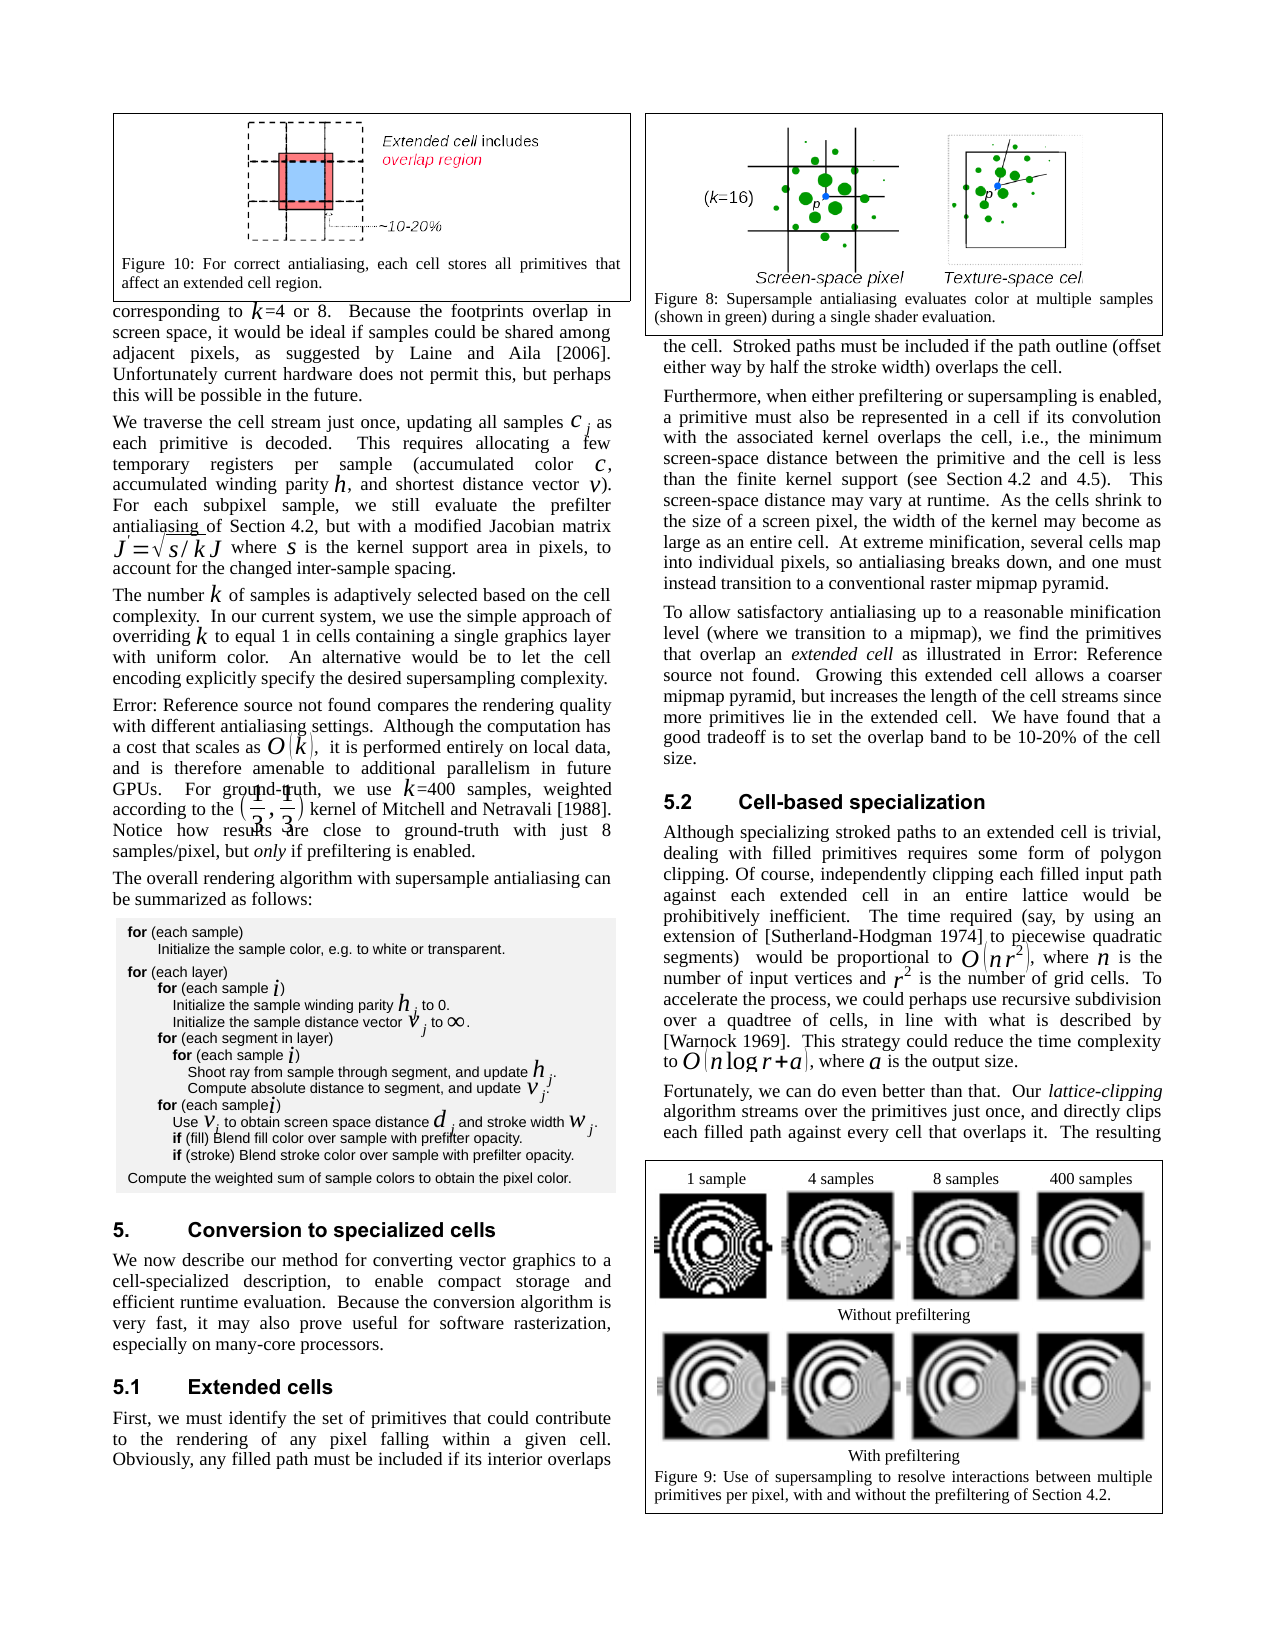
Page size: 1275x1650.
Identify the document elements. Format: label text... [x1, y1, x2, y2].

picture [1031, 1187, 1151, 1306]
table_header 8 samples [904, 1169, 1028, 1188]
text First, we must identify the set of primitives that could contribute to the rendering of any pixel falling within a given cell. Obviously, any filled path must be included if its interior overlaps the cell. Stroked paths must be included if the path outline (offset either way by half the stroke width) overlaps the cell. [663, 336, 1162, 377]
table_cell [773, 1188, 778, 1305]
picture [906, 1328, 1026, 1446]
table_header [114, 121, 610, 253]
subtitle Cell-based specialization [663, 790, 1162, 814]
table_header for (each sample) Initialize the sample color, e.g. to white or transparent. for (each layer) for (each sample ) Initialize the sample winding parity to 0. Initialize the sample distance vector to . for (each segment in layer) for (each sample ) Shoot ray from sample through segment, and update . Compute absolute distance to segment, and update . for (each sample) Use to obtain screen space distance and stroke width . if (fill) Blend fill color over sample with prefilter opacity. if (stroke) Blend stroke color over sample with prefilter opacity. Compute the weighted sum of sample colors to obtain the pixel color. [116, 918, 616, 1193]
text The number of samples is adaptively selected based on the cell complexity. In our current system, we use the simple approach of overriding to equal 1 in cells containing a single graphics layer with uniform color. An alternative would be to let the cell encoding explicitly specify the desired supersampling complexity. [112, 584, 612, 689]
table_cell Without prefiltering [654, 1305, 1153, 1328]
table_header 1 sample [654, 1169, 778, 1188]
text Figure 9 compares the rendering quality with different antialiasing settings. Although the computation has a cost that scales as , it is performed entirely on local data, and is therefore amenable to additional parallelism in future GPUs. For ground-truth, we use =400 samples, weighted according to the kernel of Mitchell and Netravali [1988]. Notice how results are close to ground-truth with just 8 samples/pixel, but only if prefiltering is enabled. [112, 695, 612, 862]
text We now describe our method for converting vector graphics to a cell-specialized description, to enable compact storage and efficient runtime evaluation. Because the conversion algorithm is very fast, it may also prove useful for software rasterization, especially on many-core processors. [112, 1250, 612, 1354]
picture [906, 1187, 1026, 1306]
text Fortunately, we can do even better than that. Our lattice-clipping algorithm streams over the primitives just once, and directly clips each filled path against every cell that overlaps it. The resulting time complexity is only , and the simplicity of the algorithm contributes to its speed in practice. [663, 1080, 1162, 1143]
table_cell With prefiltering [654, 1446, 1153, 1465]
text The overall rendering algorithm with supersample antialiasing can be summarized as follows: [112, 868, 612, 909]
table_header 400 samples [1029, 1169, 1153, 1188]
subtitle Conversion to specialized cells [112, 1218, 612, 1242]
text Furthermore, when either prefiltering or supersampling is enabled, a primitive must also be represented in a cell if its convolution with the associated kernel overlaps the cell, i.e., the minimum screen-space distance between the primitive and the cell is less than the finite kernel support (see Section 4.2 and 4.5). This screen-space distance may vary at runtime. As the cells shrink to the size of a screen pixel, the width of the kernel may become as large as an entire cell. At extreme minification, several cells map into individual pixels, so antialiasing breaks down, and one must instead transition to a conventional raster mipmap pyramid. [663, 386, 1162, 594]
text First, we must identify the set of primitives that could contribute to the rendering of any pixel falling within a given cell. Obviously, any filled path must be included if its interior overlaps the cell. Stroked paths must be included if the path outline (offset either way by half the stroke width) overlaps the cell. [663, 114, 1162, 335]
text We traverse the cell stream just once, updating all samples as each primitive is decoded. This requires allocating a few temporary registers per sample (accumulated color , accumulated winding parity , and shortest distance vector ). For each subpixel sample, we still evaluate the prefilter antialiasing of Section 4.2, but with a modified Jacobian matrix where is the kernel support area in pixels, to account for the changed inter-sample spacing. [112, 412, 612, 578]
text Although specializing stroked paths to an extended cell is trivial, dealing with filled primitives requires some form of polygon clipping. Of course, independently clipping each filled input path against each extended cell in an entire lattice would be prohibitively inefficient. The time required (say, by using an extension of [Sutherland-Hodgman 1974] to piecewise quadratic segments) would be proportional to , where is the number of input vertices and is the number of grid cells. To accelerate the process, we could perhaps use recursive subdivision over a quadtree of cells, in line with what is described by [Warnock 1969]. This strategy could reduce the time complexity to , where is the output size. [663, 822, 1162, 1072]
picture [654, 1188, 773, 1305]
table_header 4 samples [779, 1169, 903, 1188]
picture [781, 1328, 901, 1446]
picture [657, 1328, 776, 1446]
picture [781, 1187, 901, 1306]
picture [1031, 1328, 1151, 1446]
subtitle Extended cells [112, 1375, 612, 1399]
text First, we must identify the set of primitives that could contribute to the rendering of any pixel falling within a given cell. Obviously, any filled path must be included if its interior overlaps the cell. Stroked paths must be included if the path outline (offset either way by half the stroke width) overlaps the cell. [112, 1407, 612, 1470]
text To allow satisfactory antialiasing up to a reasonable minification level (where we transition to a mipmap), we find the primitives that overlap an extended cell as illustrated in Figure 10. Growing this extended cell allows a coarser mipmap pyramid, but increases the length of the cell streams since more primitives lie in the extended cell. We have found that a good tradeoff is to set the overlap band to be 10-20% of the cell size. [663, 602, 1162, 769]
table_header [646, 121, 1142, 287]
